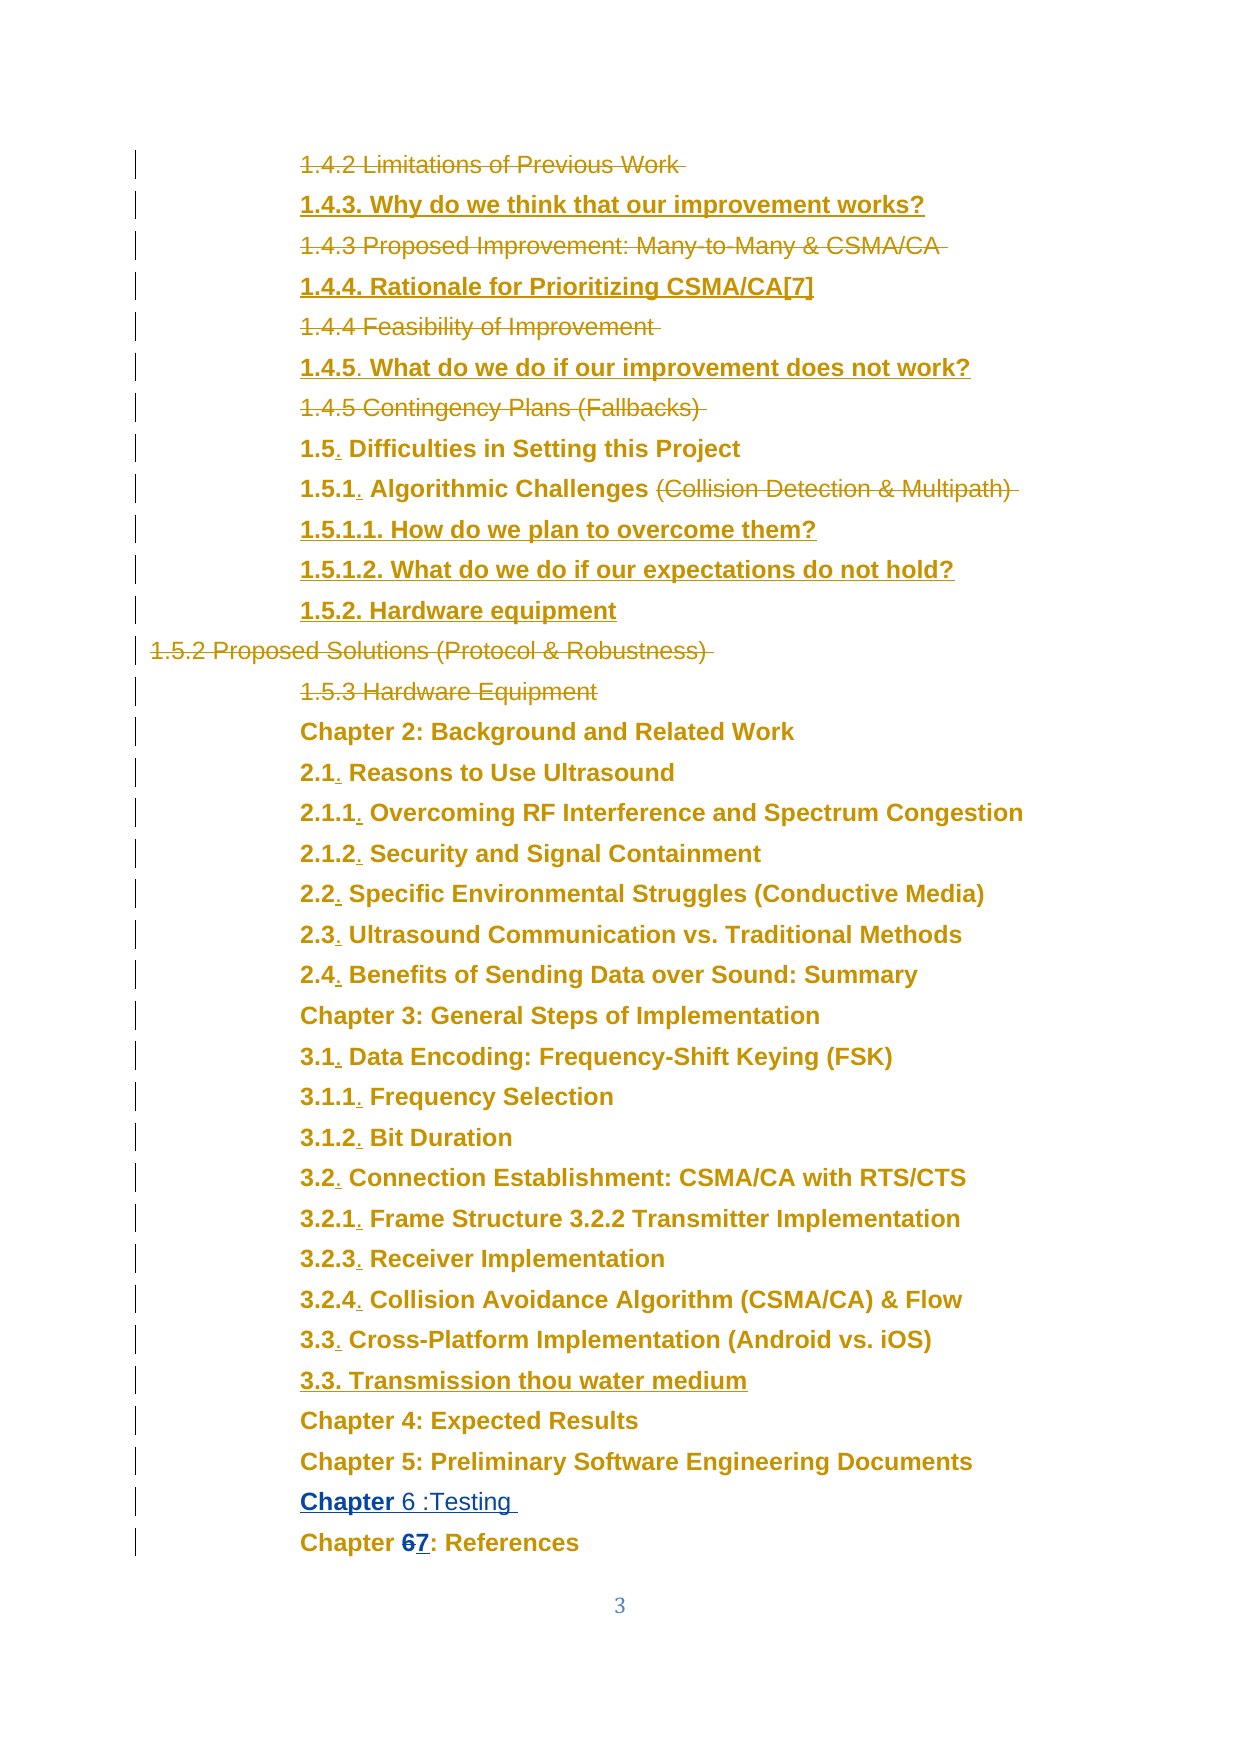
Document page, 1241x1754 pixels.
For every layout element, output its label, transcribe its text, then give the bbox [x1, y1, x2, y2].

text 2.1.1 Overcoming RF Interference and Spectrum Congestion [300, 798, 1030, 827]
text 1.5 Difficulties in Setting this Project [300, 434, 1030, 462]
text 3.2.1 Frame Structure 3.2.2 Transmitter Implementation [300, 1203, 1030, 1232]
text Chapter 2: Background and Related Work [300, 717, 1030, 746]
text 3.2 Connection Establishment: CSMA/CA with RTS/CTS [300, 1163, 1030, 1192]
text 2.2 Specific Environmental Struggles (Conductive Media) [300, 879, 1030, 908]
text 2.3 Ultrasound Communication vs. Traditional Methods [300, 920, 1030, 949]
text 3.1 Data Encoding: Frequency-Shift Keying (FSK) [300, 1041, 1030, 1070]
text 3.1.2 Bit Duration [300, 1122, 1030, 1151]
text 3.3 Cross-Platform Implementation (Android vs. iOS) [300, 1325, 1030, 1354]
text Chapter 3: General Steps of Implementation [300, 1001, 1030, 1030]
text Chapter : References [300, 1528, 1030, 1556]
text Chapter 5: Preliminary Software Engineering Documents [300, 1447, 1030, 1475]
text 2.1.2 Security and Signal Containment [300, 839, 1030, 868]
text 3.2.3 Receiver Implementation [300, 1244, 1030, 1273]
text 2.1 Reasons to Use Ultrasound [300, 758, 1030, 787]
text 2.4 Benefits of Sending Data over Sound: Summary [300, 960, 1030, 989]
text 1.5.1 Algorithmic Challenges [300, 474, 1030, 503]
text 3.2.4 Collision Avoidance Algorithm (CSMA/CA) & Flow [300, 1284, 1030, 1313]
text Chapter 4: Expected Results [300, 1406, 1030, 1435]
text 3.1.1 Frequency Selection [300, 1082, 1030, 1111]
